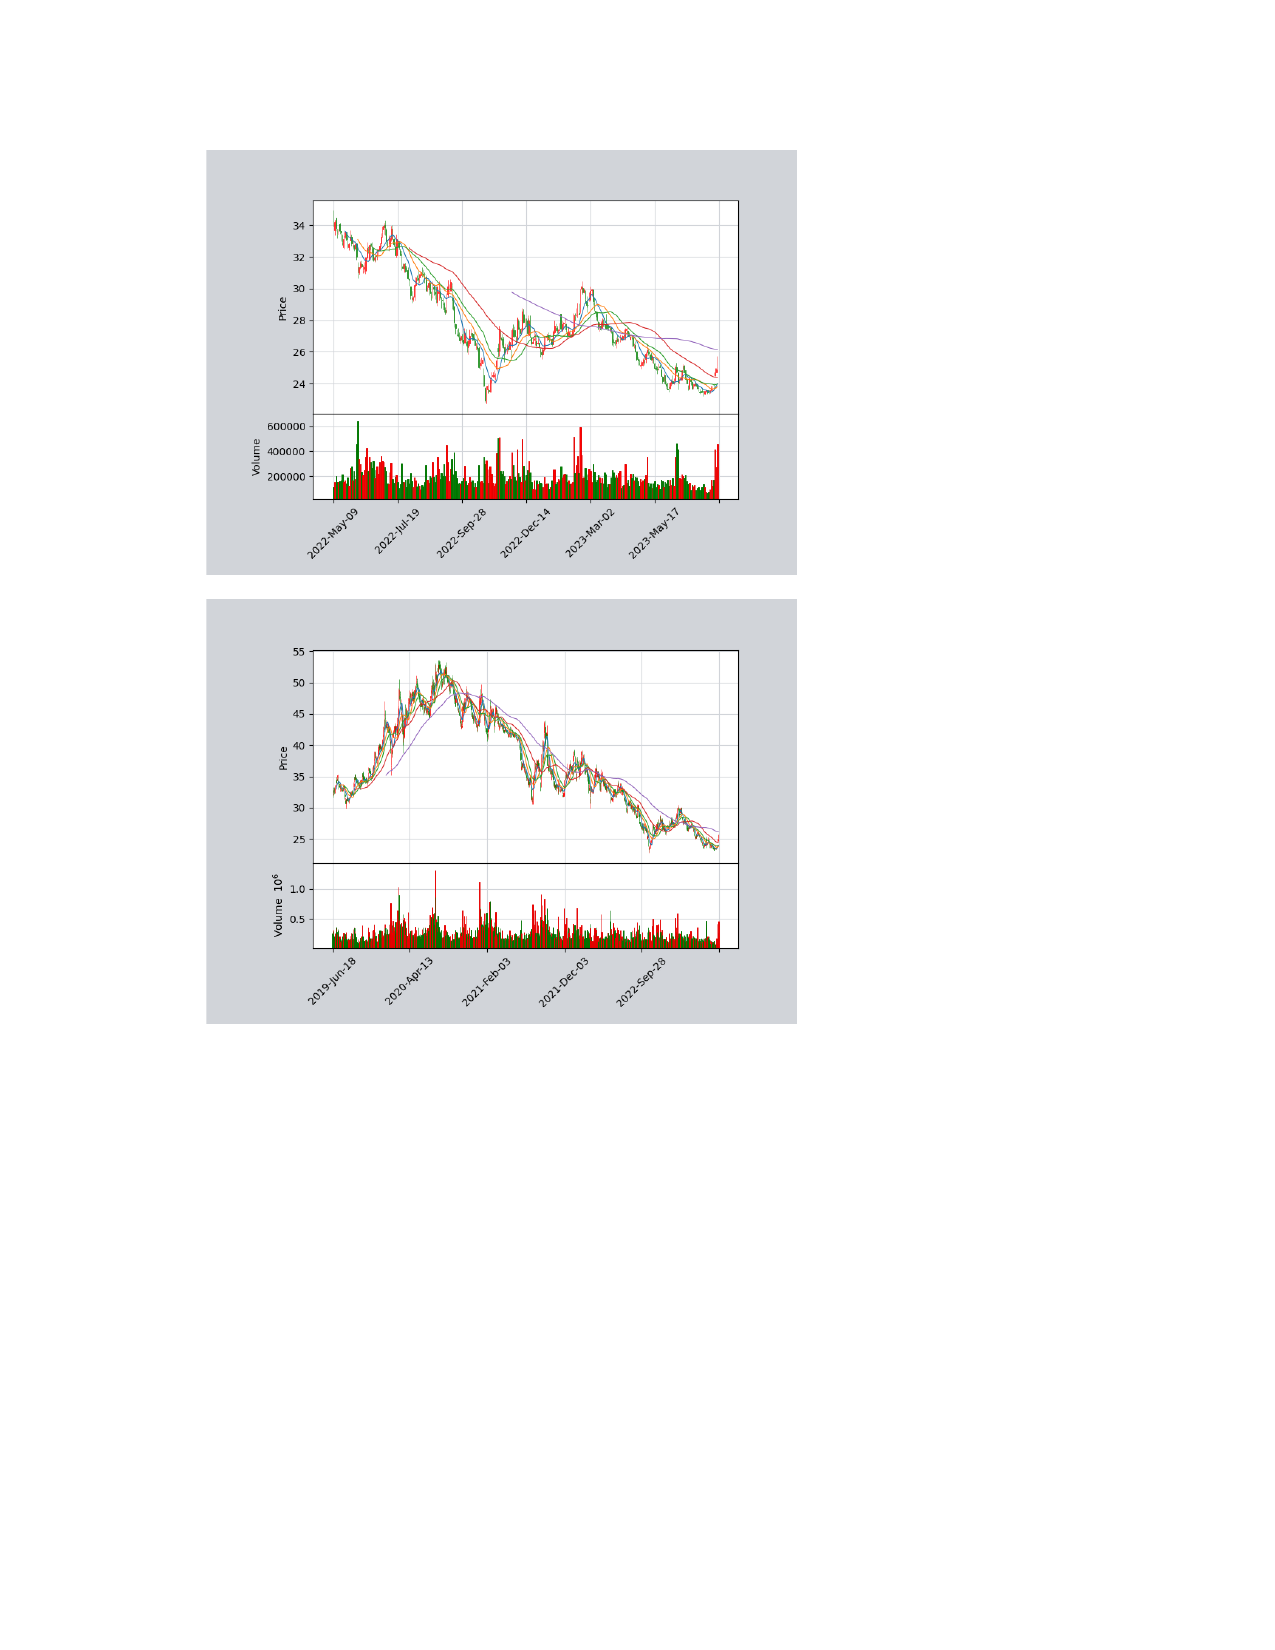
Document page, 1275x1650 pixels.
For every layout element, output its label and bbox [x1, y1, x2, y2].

picture [206, 150, 797, 575]
picture [206, 599, 797, 1024]
